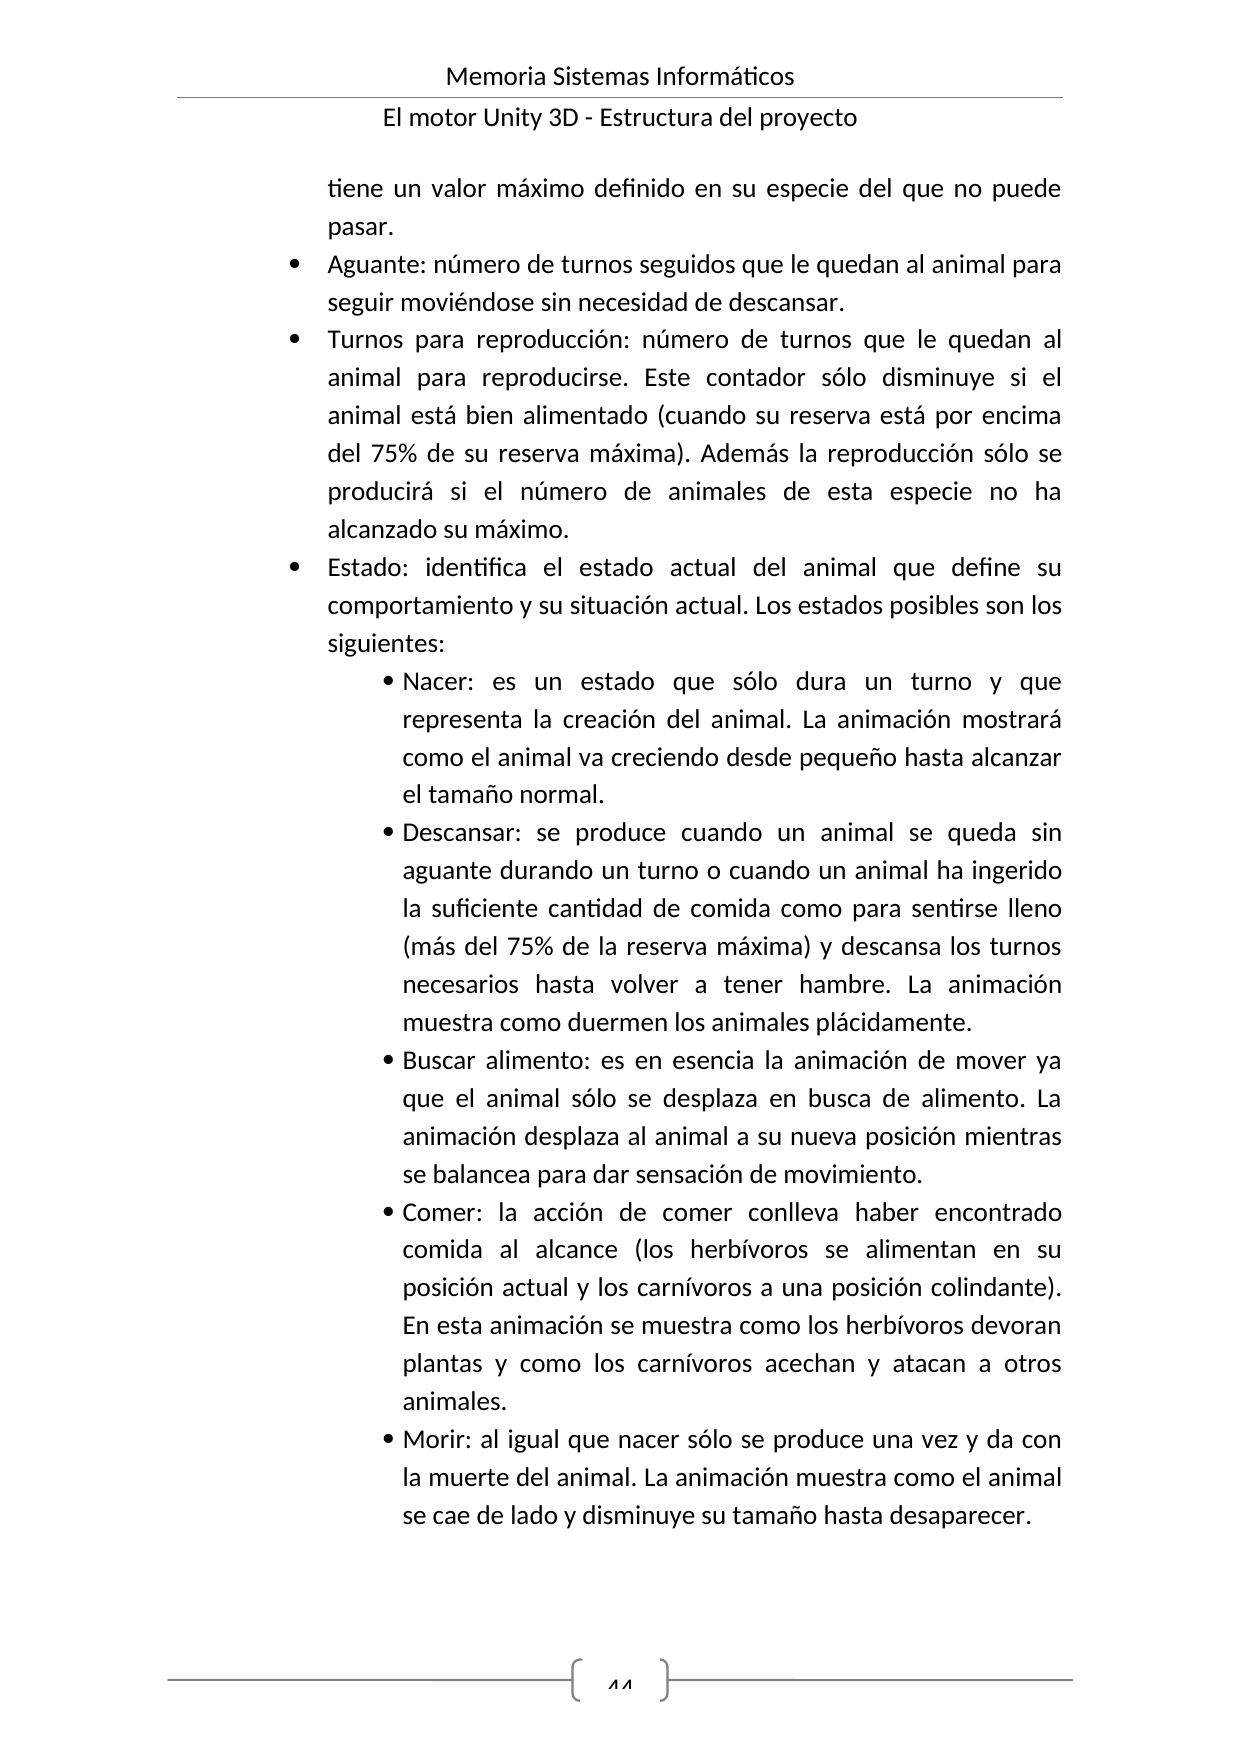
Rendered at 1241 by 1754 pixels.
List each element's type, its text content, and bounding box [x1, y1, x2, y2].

list Morir: al igual que nacer sólo se produce una vez y da con la muerte del animal. La animación muestra como el animal se cae de lado y disminuye su tamaño hasta desaparecer. [383, 1422, 1063, 1531]
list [290, 171, 1063, 242]
list Buscar alimento: es en esencia la animación de mover ya que el animal sólo se desplaza en busca de alimento. La animación desplaza al animal a su nueva posición mientras se balancea para dar sensación de movimiento. [383, 1043, 1063, 1190]
list Nacer: es un estado que sólo dura un turno y que representa la creación del animal. La animación mostrará como el animal va creciendo desde pequeño hasta alcanzar el tamaño normal. [383, 664, 1063, 811]
list Aguante: número de turnos seguidos que le quedan al animal para seguir moviéndose sin necesidad de descansar. [290, 247, 1063, 318]
list Descansar: se produce cuando un animal se queda sin aguante durando un turno o cuando un animal ha ingerido la suficiente cantidad de comida como para sentirse lleno (más del 75% de la reserva máxima) y descansa los turnos necesarios hasta volver a tener hambre. La animación muestra como duermen los animales plácidamente. [383, 816, 1063, 1038]
list Turnos para reproducción: número de turnos que le quedan al animal para reproducirse. Este contador sólo disminuye si el animal está bien alimentado (cuando su reserva está por encima del 75% de su reserva máxima). Además la reproducción sólo se producirá si el número de animales de esta especie no ha alcanzado su máximo. [290, 323, 1063, 545]
list Estado: identifica el estado actual del animal que define su comportamiento y su situación actual. Los estados posibles son los siguientes: [290, 550, 1063, 659]
list Comer: la acción de comer conlleva haber encontrado comida al alcance (los herbívoros se alimentan en su posición actual y los carnívoros a una posición colindante). En esta animación se muestra como los herbívoros devoran plantas y como los carnívoros acechan y atacan a otros animales. [383, 1195, 1063, 1417]
